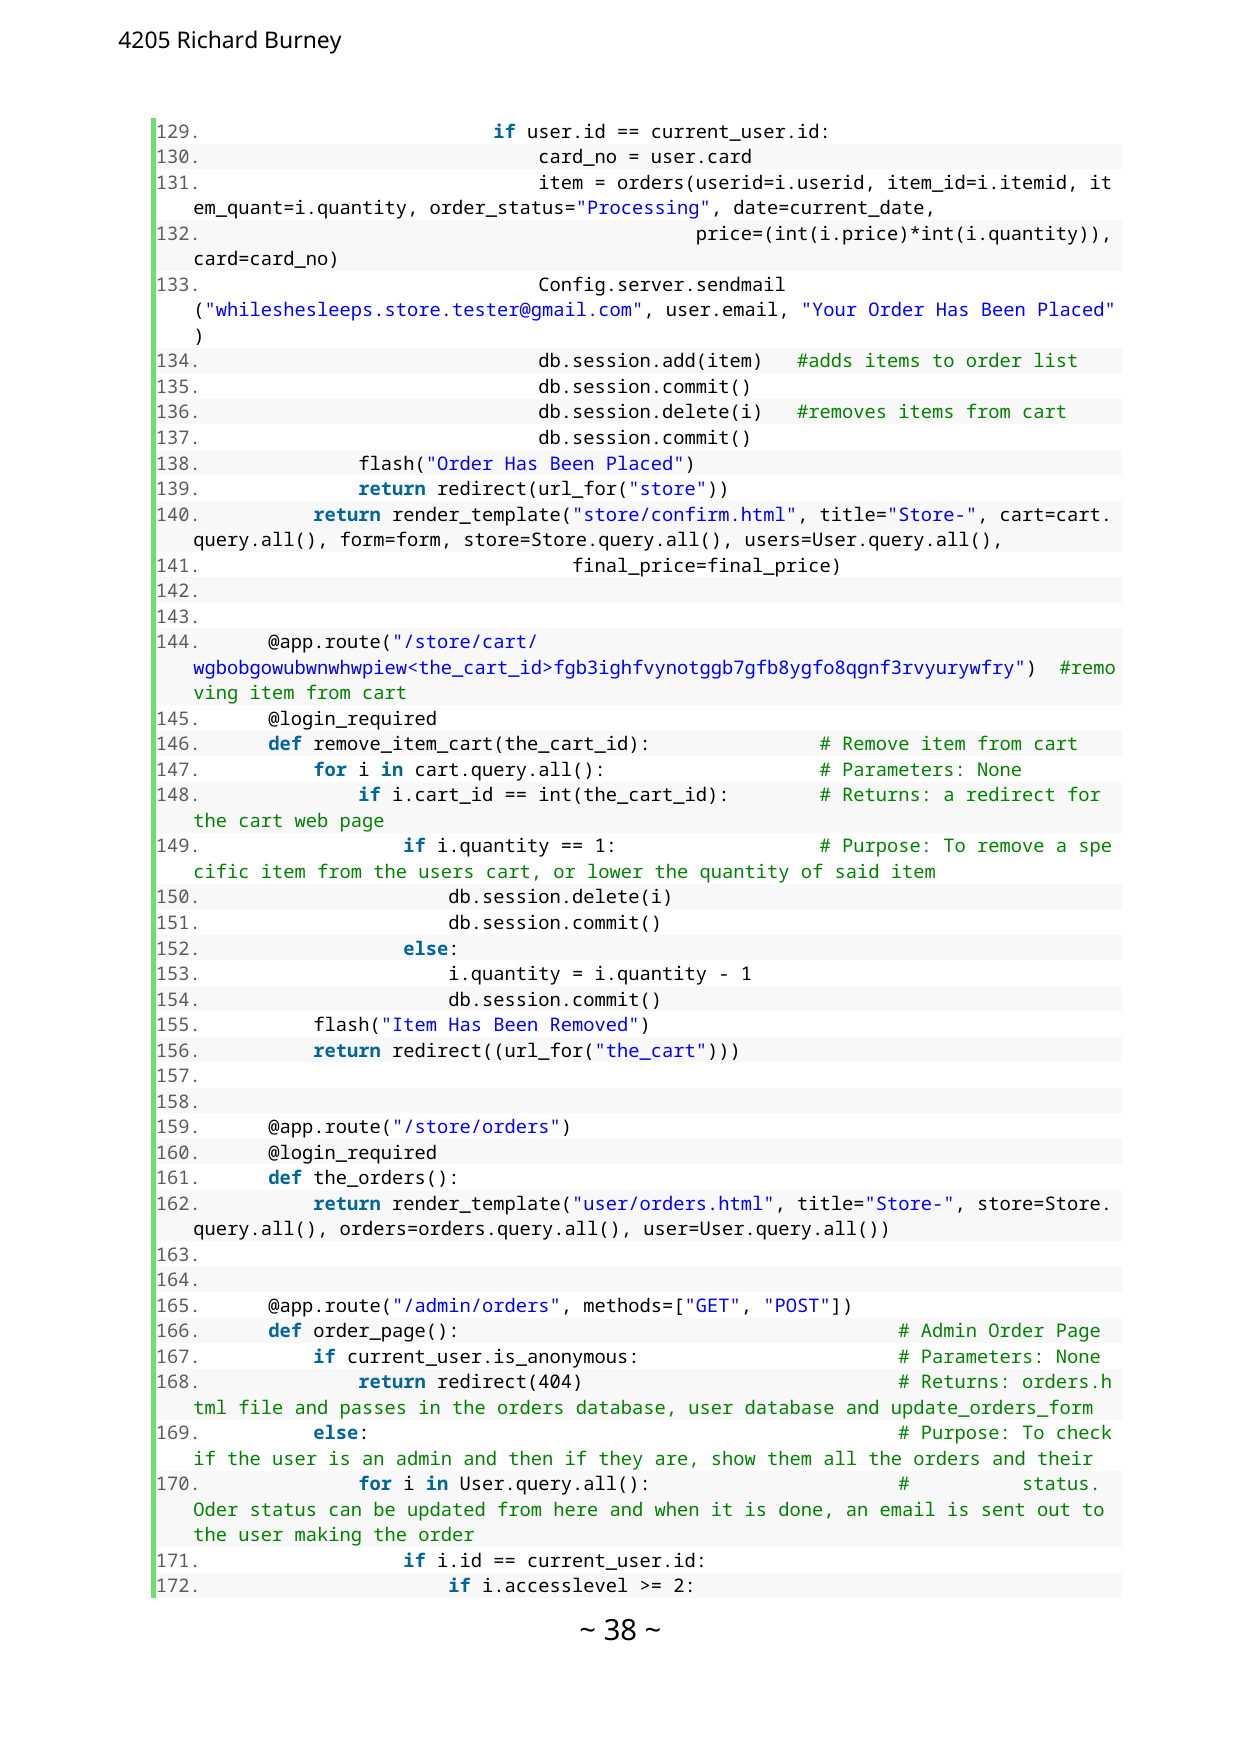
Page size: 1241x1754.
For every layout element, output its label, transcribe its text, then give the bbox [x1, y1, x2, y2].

list db.session.add(item) #adds items to order list [156, 348, 1122, 373]
list @app.route("/store/orders") [156, 1113, 1122, 1139]
list def remove_item_cart(the_cart_id): # Remove item from cart [156, 731, 1122, 756]
list def the_orders(): [156, 1164, 1122, 1190]
list if i.id == current_user.id: [156, 1547, 1122, 1573]
list db.session.delete(i) #removes items from cart [156, 399, 1122, 424]
list if current_user.is_anonymous: # Parameters: None [156, 1343, 1122, 1369]
list for i in cart.query.all(): # Parameters: None [156, 756, 1122, 782]
list db.session.commit() [156, 424, 1122, 450]
list return redirect(url_for("store")) [156, 475, 1122, 501]
list flash("Item Has Been Removed") [156, 1011, 1122, 1037]
list else: # Purpose: To check if the user is an admin and then if they are, show them all the orders and their [156, 1420, 1122, 1471]
list return redirect(404) # Returns: orders.html file and passes in the orders database, user database and update_orders_form [156, 1369, 1122, 1420]
list flash("Order Has Been Placed") [156, 450, 1122, 475]
list if i.cart_id == int(the_cart_id): # Returns: a redirect for the cart web page [156, 782, 1122, 833]
list return render_template("user/orders.html", title="Store-", store=Store.query.all(), orders=orders.query.all(), user=User.query.all()) [156, 1190, 1122, 1241]
list for i in User.query.all(): # status. Oder status can be updated from here and when it is done, an email is sent out to the user making the order [156, 1471, 1122, 1547]
list return render_template("store/confirm.html", title="Store-", cart=cart.query.all(), form=form, store=Store.query.all(), users=User.query.all(), [156, 501, 1122, 552]
list @login_required [156, 705, 1122, 731]
list @app.route("/admin/orders", methods=["GET", "POST"]) [156, 1292, 1122, 1318]
list else: [156, 935, 1122, 960]
list db.session.commit() [156, 373, 1122, 399]
list item = orders(userid=i.userid, item_id=i.itemid, item_quant=i.quantity, order_status="Processing", date=current_date, [156, 169, 1122, 220]
list card_no = user.card [156, 144, 1122, 169]
list db.session.commit() [156, 986, 1122, 1011]
list if user.id == current_user.id: [156, 118, 1122, 144]
list final_price=final_price) [156, 552, 1122, 577]
list price=(int(i.price)*int(i.quantity)), card=card_no) [156, 220, 1122, 271]
list if i.accesslevel >= 2: [156, 1573, 1122, 1598]
list i.quantity = i.quantity - 1 [156, 960, 1122, 986]
list if i.quantity == 1: # Purpose: To remove a specific item from the users cart, or lower the quantity of said item [156, 833, 1122, 884]
list db.session.commit() [156, 909, 1122, 935]
list @app.route("/store/cart/wgbobgowubwnwhwpiew<the_cart_id>fgb3ighfvynotggb7gfb8ygfo8qgnf3rvyurywfry") #removing item from cart [156, 628, 1122, 705]
list def order_page(): # Admin Order Page [156, 1318, 1122, 1343]
list db.session.delete(i) [156, 884, 1122, 909]
list @login_required [156, 1139, 1122, 1164]
list return redirect((url_for("the_cart"))) [156, 1037, 1122, 1062]
list Config.server.sendmail("whileshesleeps.store.tester@gmail.com", user.email, "Your Order Has Been Placed") [156, 271, 1122, 348]
